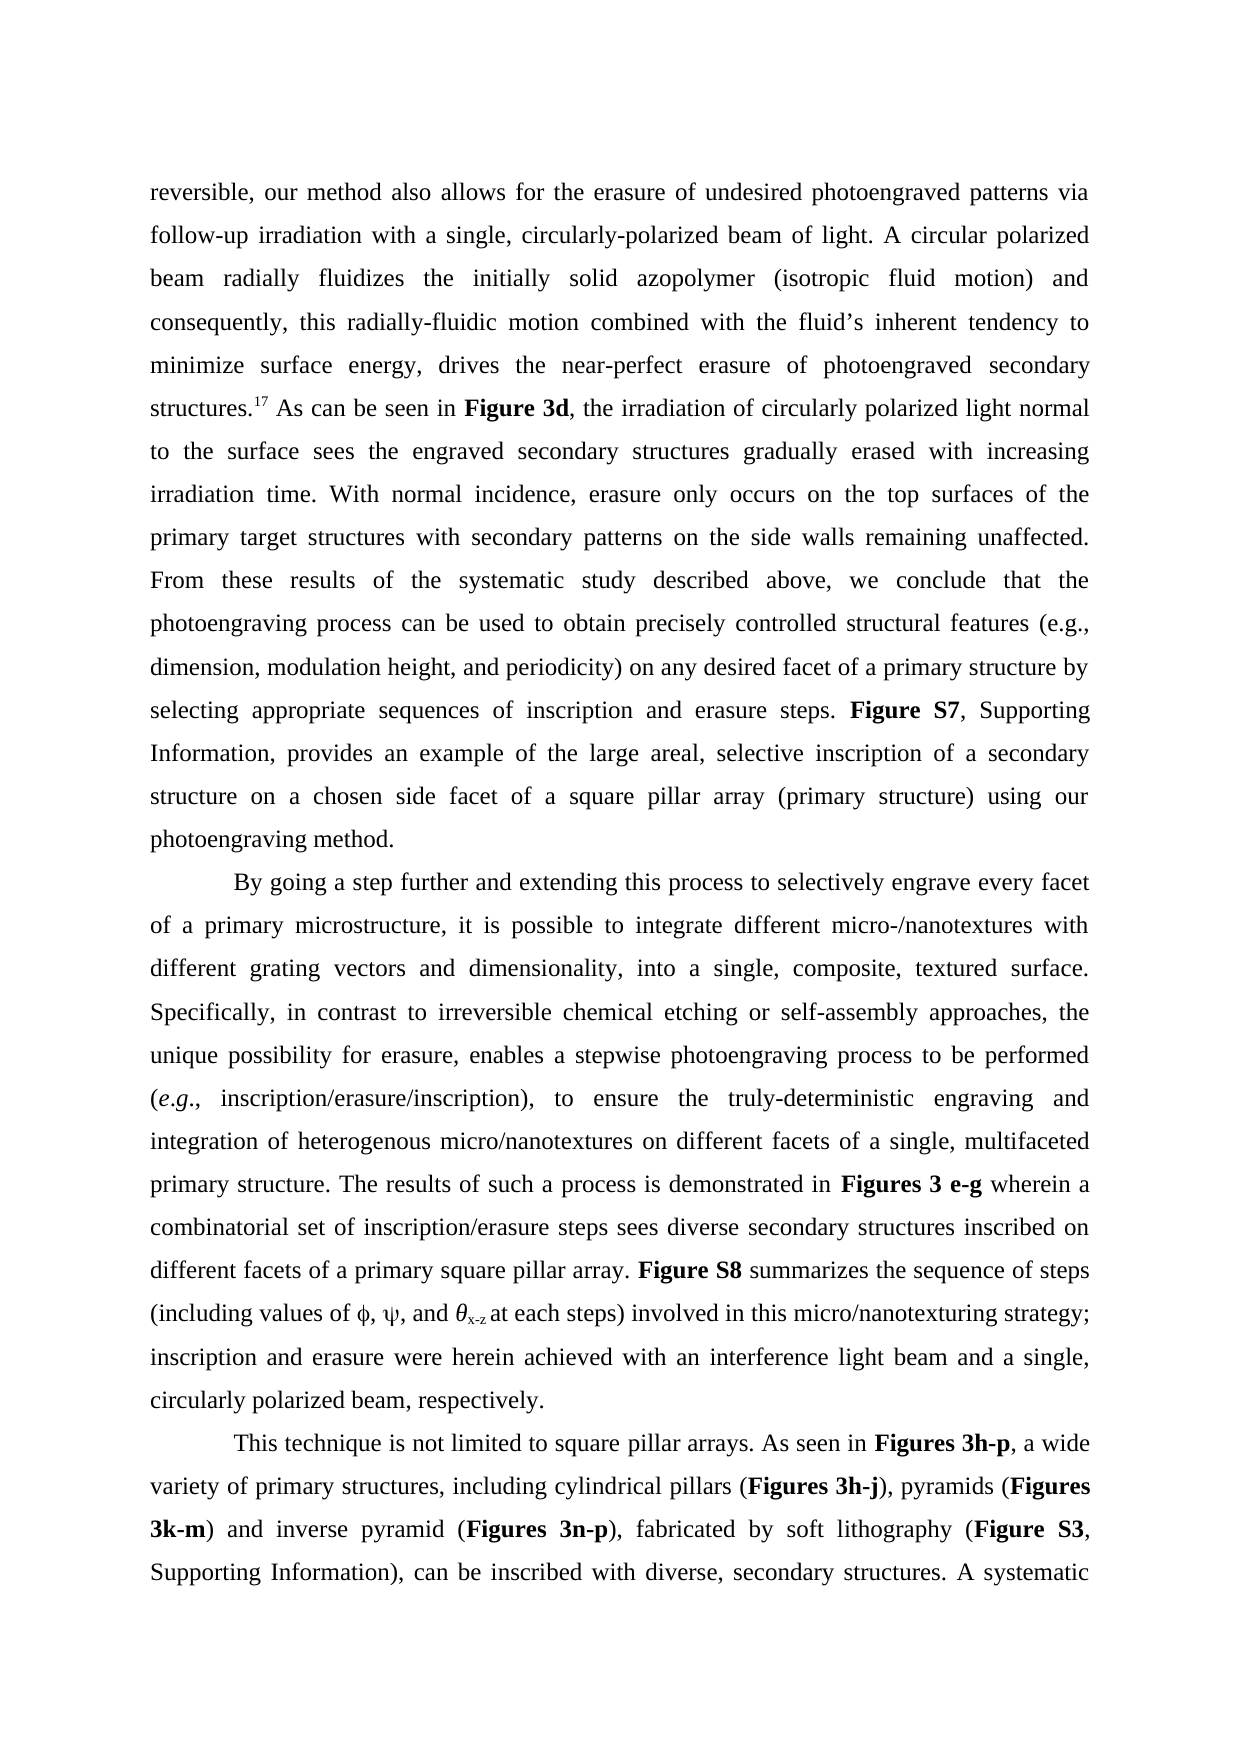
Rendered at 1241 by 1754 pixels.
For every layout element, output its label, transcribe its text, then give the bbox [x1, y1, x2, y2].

text By going a step further and extending this process to selectively engrave every facet of a primary microstructure, it is possible to integrate different micro-/nanotextures with different grating vectors and dimensionality, into a single, composite, textured surface. Specifically, in contrast to irreversible chemical etching or self-assembly approaches, the unique possibility for erasure, enables a stepwise photoengraving process to be performed (e.g., inscription/erasure/inscription), to ensure the truly-deterministic engraving and integration of heterogenous micro/nanotextures on different facets of a single, multifaceted primary structure. The results of such a process is demonstrated in Figures 3 e-g wherein a combinatorial set of inscription/erasure steps sees diverse secondary structures inscribed on different facets of a primary square pillar array. Figure S8 summarizes the sequence of steps (including values of , , and θx-z at each steps) involved in this micro/nanotexturing strategy; inscription and erasure were herein achieved with an interference light beam and a single, circularly polarized beam, respectively. [150, 867, 1090, 1413]
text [150, 1428, 1090, 1586]
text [150, 177, 1090, 853]
